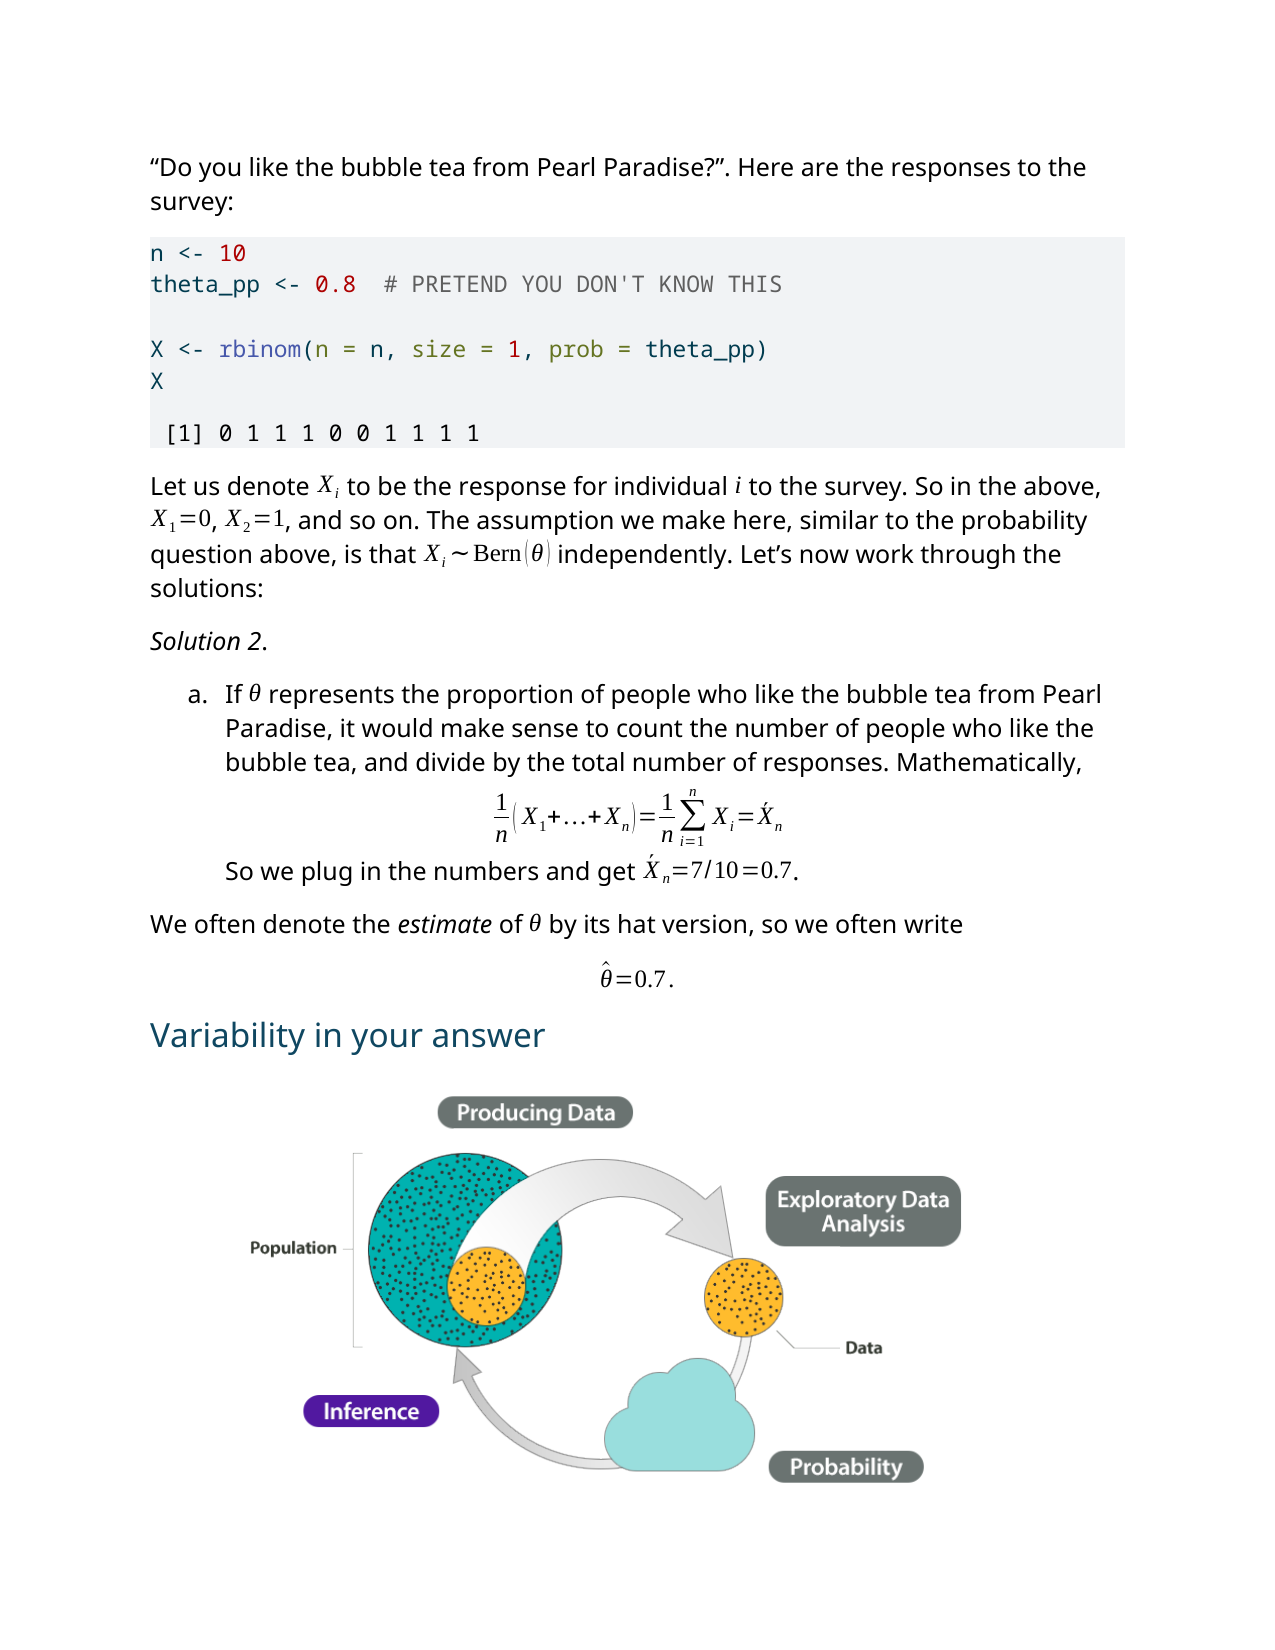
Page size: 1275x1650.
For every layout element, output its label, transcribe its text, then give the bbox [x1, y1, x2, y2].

text Let us denote to be the response for individual to the survey. So in the above, , , and so on. The assumption we make here, similar to the probability question above, is that independently. Let’s now work through the solutions: [150, 469, 1125, 605]
list If represents the proportion of people who like the bubble tea from Pearl Paradise, it would make sense to count the number of people who like the bubble tea, and divide by the total number of responses. Mathematically, [187, 677, 1125, 779]
text n <- 10 theta_pp <- 0.8 # PRETEND YOU DON'T KNOW THIS X <- rbinom(n = n, size = 1, prob = theta_pp) X [150, 237, 1125, 396]
text We often denote the estimate of by its hat version, so we often write [150, 906, 1125, 941]
subtitle Variability in your answer [150, 1012, 1125, 1057]
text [150, 150, 1125, 218]
text [1] 0 1 1 1 0 0 1 1 1 1 [150, 417, 1125, 448]
list So we plug in the numbers and get . [187, 854, 1125, 888]
picture [168, 1076, 1044, 1500]
text Solution 2. [150, 624, 1125, 658]
